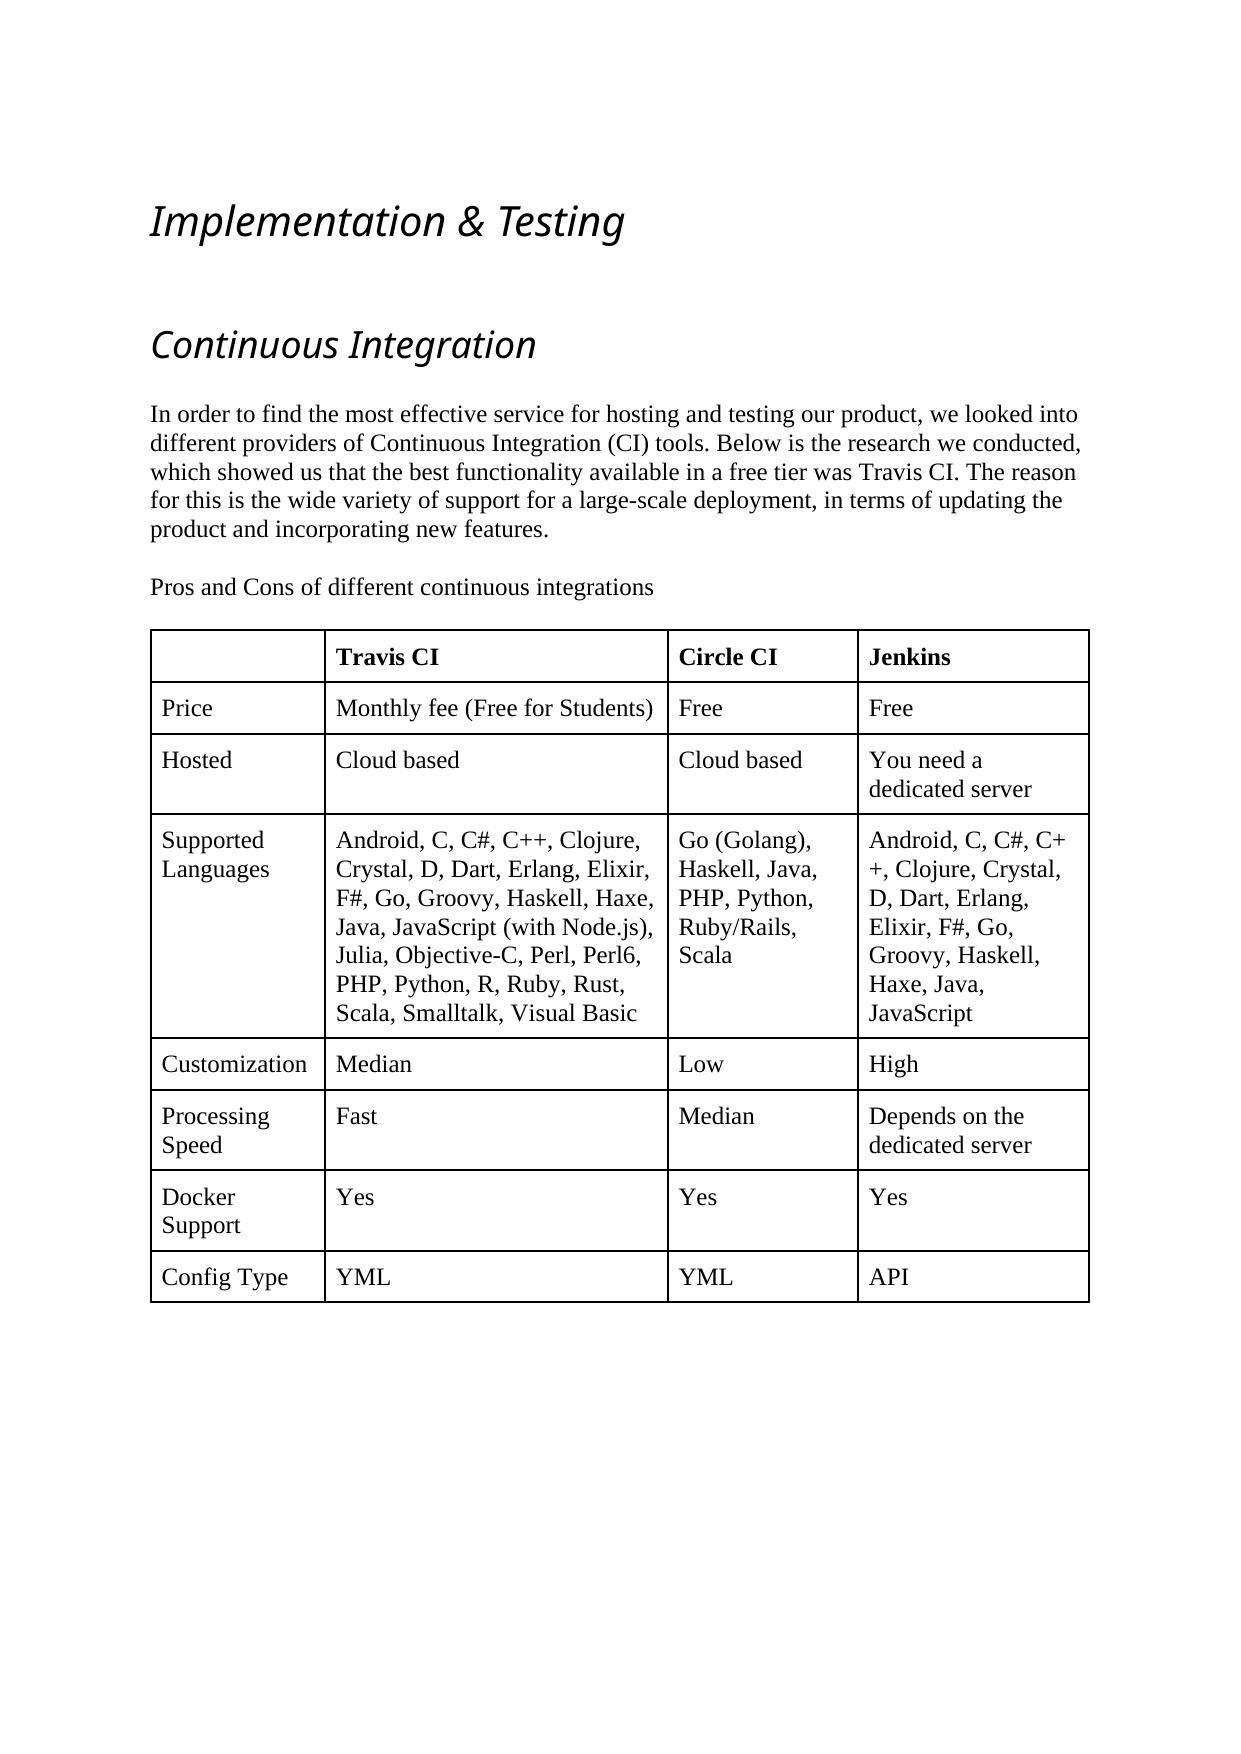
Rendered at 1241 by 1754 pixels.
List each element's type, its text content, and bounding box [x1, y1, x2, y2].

table_cell Cloud based [669, 735, 857, 813]
table_cell Go (Golang), Haskell, Java, PHP, Python, Ruby/Rails, Scala [669, 815, 857, 1037]
table_cell Android, C, C#, C++, Clojure, Crystal, D, Dart, Erlang, Elixir, F#, Go, Groovy, Haskell, Haxe, Java, JavaScript [859, 815, 1088, 1037]
table_cell Median [326, 1039, 667, 1089]
table_cell Depends on the dedicated server [859, 1091, 1088, 1169]
table_cell Free [669, 683, 857, 732]
table_cell Yes [859, 1171, 1088, 1249]
table_cell Customization [152, 1039, 324, 1089]
table_cell YML [326, 1252, 667, 1301]
table_cell YML [669, 1252, 857, 1301]
table_cell Processing Speed [152, 1091, 324, 1169]
table_cell High [859, 1039, 1088, 1089]
table_cell Price [152, 683, 324, 732]
table_cell Supported Languages [152, 815, 324, 1037]
table_cell Docker Support [152, 1171, 324, 1249]
table_header Travis CI [326, 631, 667, 681]
table_header Jenkins [859, 631, 1088, 681]
subtitle Implementation & Testing [150, 192, 1090, 248]
table_cell Monthly fee (Free for Students) [326, 683, 667, 732]
table_header Circle CI [669, 631, 857, 681]
table_cell Yes [326, 1171, 667, 1249]
table_cell Cloud based [326, 735, 667, 813]
table_cell Free [859, 683, 1088, 732]
table_cell Android, C, C#, C++, Clojure, Crystal, D, Dart, Erlang, Elixir, F#, Go, Groovy, Haskell, Haxe, Java, JavaScript (with Node.js), Julia, Objective-C, Perl, Perl6, PHP, Python, R, Ruby, Rust, Scala, Smalltalk, Visual Basic [326, 815, 667, 1037]
table_cell Fast [326, 1091, 667, 1169]
text Pros and Cons of different continuous integrations [150, 572, 1090, 600]
text In order to find the most effective service for hosting and testing our product, we looked into different providers of Continuous Integration (CI) tools. Below is the research we conducted, which showed us that the best functionality available in a free tier was Travis CI. The reason for this is the wide variety of support for a large-scale deployment, in terms of updating the product and incorporating new features. [150, 399, 1090, 543]
table_header [152, 631, 324, 681]
table_cell API [859, 1252, 1088, 1301]
table_cell Yes [669, 1171, 857, 1249]
subtitle Continuous Integration [150, 319, 1090, 370]
table_cell Low [669, 1039, 857, 1089]
table_cell Median [669, 1091, 857, 1169]
table_cell Config Type [152, 1252, 324, 1301]
table_cell You need a dedicated server [859, 735, 1088, 813]
table_cell Hosted [152, 735, 324, 813]
